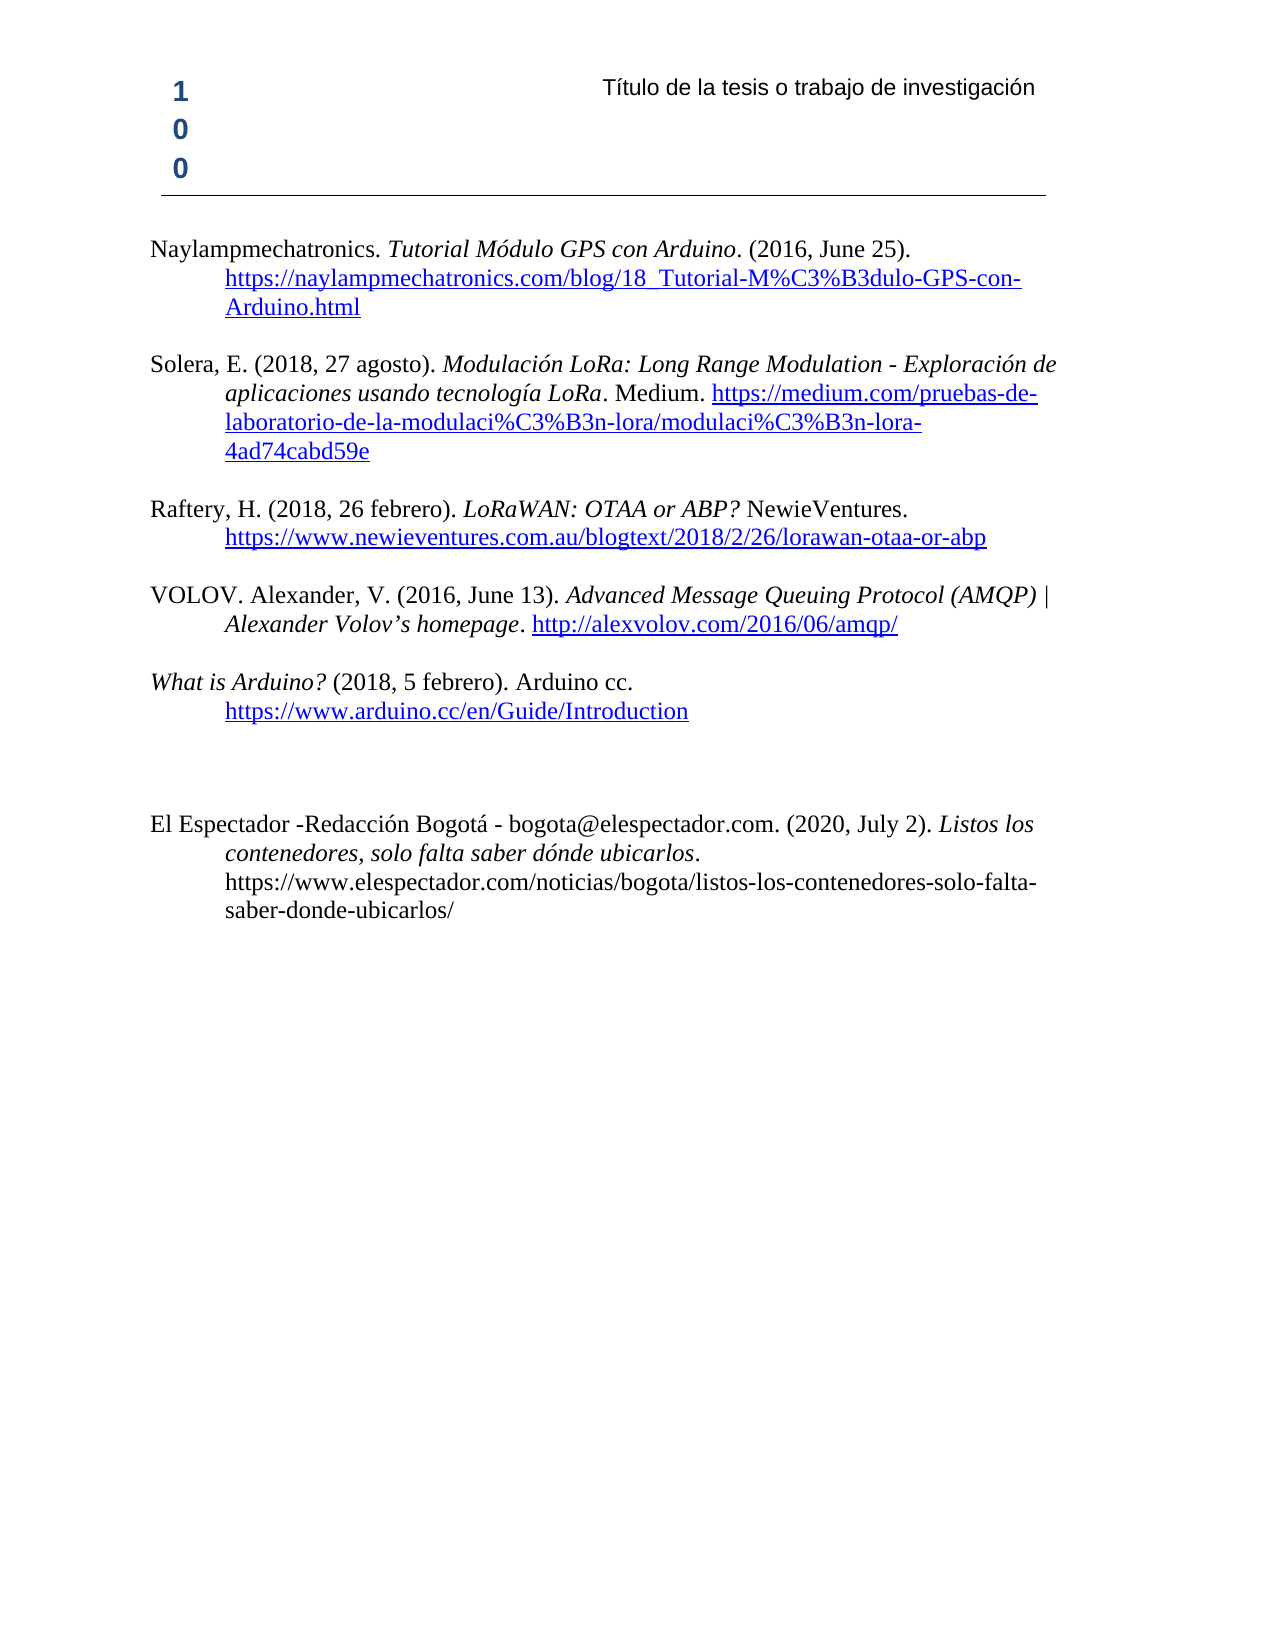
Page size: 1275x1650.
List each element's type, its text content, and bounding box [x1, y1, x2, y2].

text El Espectador -Redacción Bogotá - bogota@elespectador.com. (2020, July 2). Listos los contenedores, solo falta saber dónde ubicarlos. https://www.elespectador.com/noticias/bogota/listos-los-contenedores-solo-falta-saber-donde-ubicarlos/ [150, 809, 1062, 924]
text Solera, E. (2018, 27 agosto). Modulación LoRa: Long Range Modulation - Exploración de aplicaciones usando tecnología LoRa. Medium. https://medium.com/pruebas-de-laboratorio-de-la-modulaci%C3%B3n-lora/modulaci%C3%B3n-lora-4ad74cabd59e [150, 349, 1062, 464]
text Naylampmechatronics. Tutorial Módulo GPS con Arduino. (2016, June 25). https://naylampmechatronics.com/blog/18_Tutorial-M%C3%B3dulo-GPS-con-Arduino.html [150, 234, 1062, 320]
text What is Arduino? (2018, 5 febrero). Arduino cc. https://www.arduino.cc/en/Guide/Introduction [150, 667, 1062, 724]
text Raftery, H. (2018, 26 febrero). LoRaWAN: OTAA or ABP? NewieVentures. https://www.newieventures.com.au/blogtext/2018/2/26/lorawan-otaa-or-abp [150, 494, 1062, 551]
text VOLOV. Alexander, V. (2016, June 13). Advanced Message Queuing Protocol (AMQP) | Alexander Volov’s homepage. http://alexvolov.com/2016/06/amqp/ [150, 580, 1062, 638]
